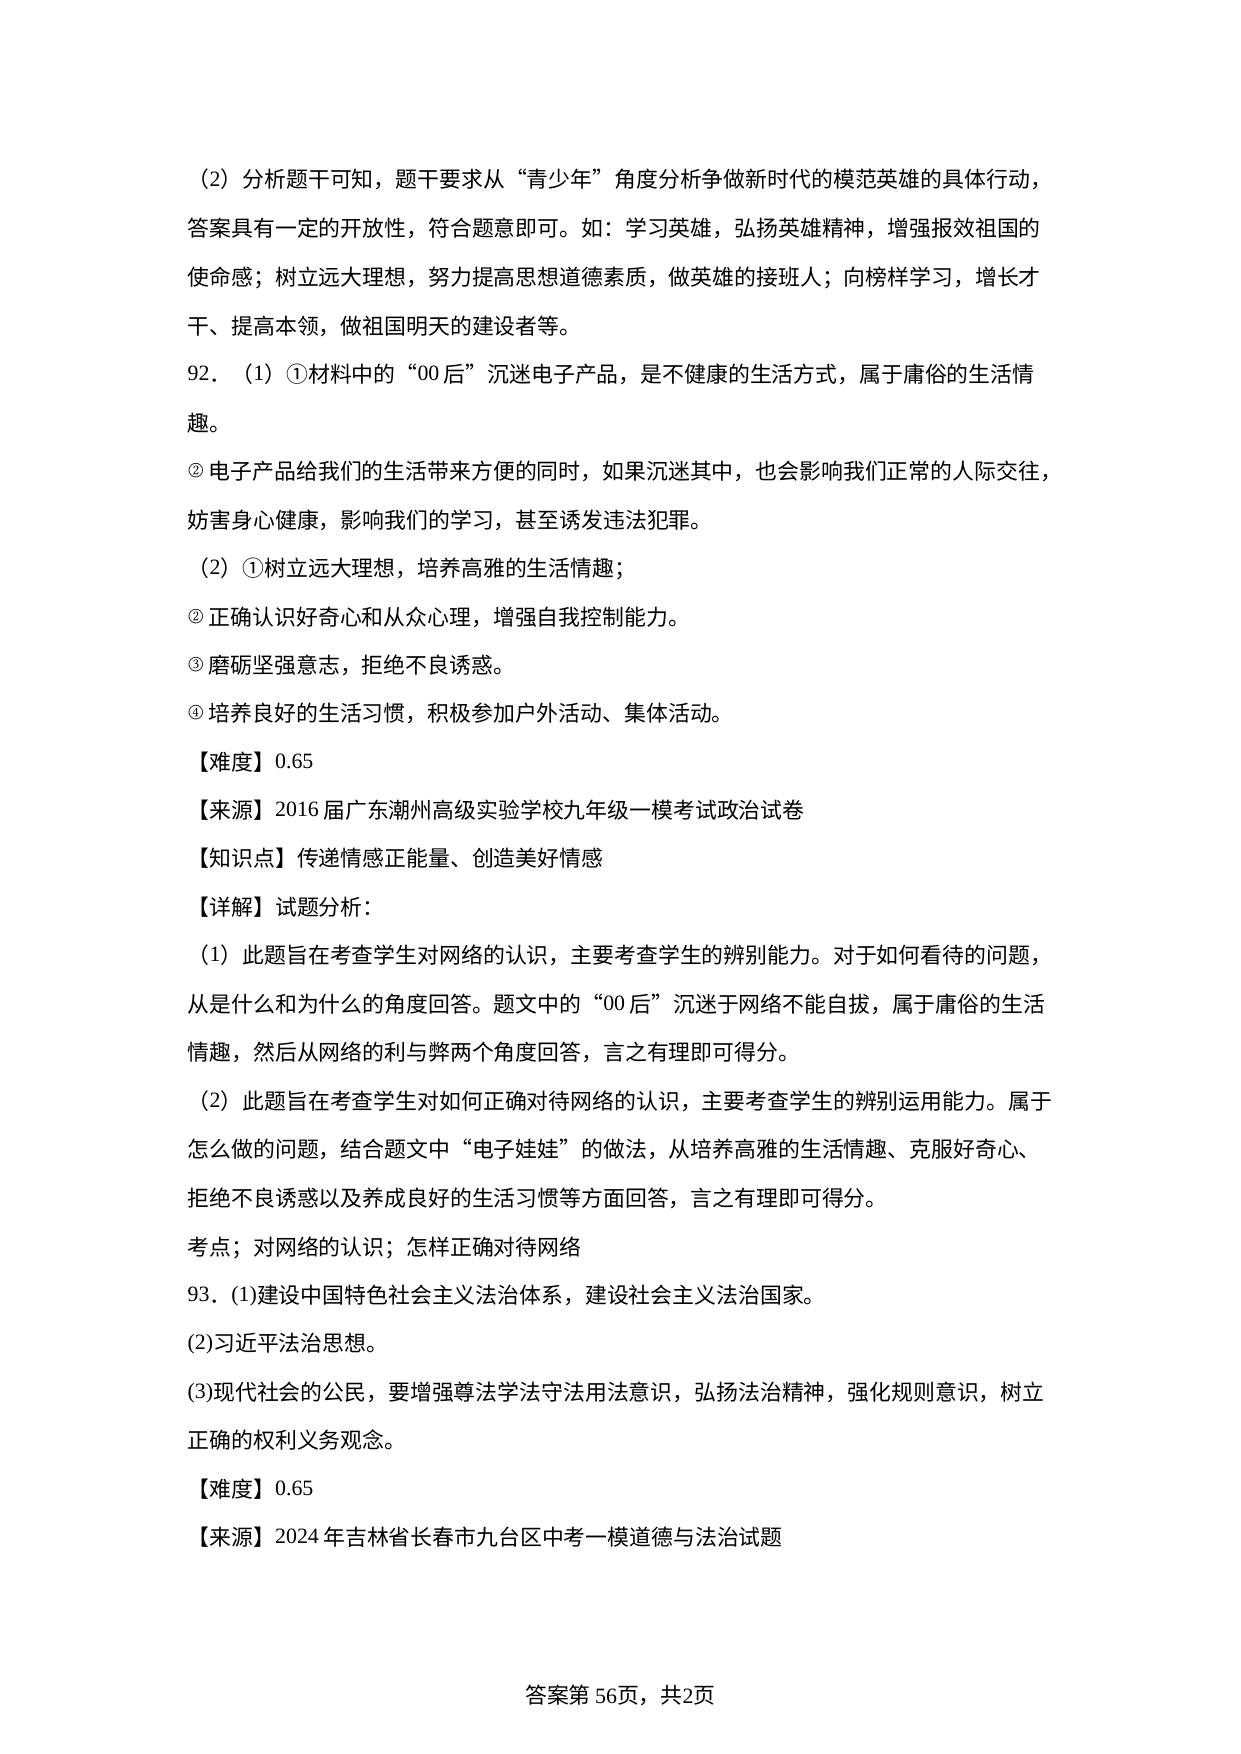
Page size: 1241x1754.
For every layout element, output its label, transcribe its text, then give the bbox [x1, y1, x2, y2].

text ④培养良好的生活习惯，积极参加户外活动、集体活动。 [187, 696, 1053, 728]
text 【知识点】传递情感正能量、创造美好情感 [187, 841, 1053, 873]
text 【来源】2016届广东潮州高级实验学校九年级一模考试政治试卷 [187, 792, 1053, 825]
text 92．（1）①材料中的“00后”沉迷电子产品，是不健康的生活方式，属于庸俗的生活情趣。 [187, 357, 1053, 438]
text （2）此题旨在考查学生对如何正确对待网络的认识，主要考查学生的辨别运用能力。属于怎么做的问题，结合题文中“电子娃娃”的做法，从培养高雅的生活情趣、克服好奇心、拒绝不良诱惑以及养成良好的生活习惯等方面回答，言之有理即可得分。 [187, 1083, 1053, 1213]
text （1）此题旨在考查学生对网络的认识，主要考查学生的辨别能力。对于如何看待的问题，从是什么和为什么的角度回答。题文中的“00后”沉迷于网络不能自拔，属于庸俗的生活情趣，然后从网络的利与弊两个角度回答，言之有理即可得分。 [187, 937, 1053, 1067]
text ②正确认识好奇心和从众心理，增强自我控制能力。 [187, 599, 1053, 632]
text 【难度】0.65 [187, 1471, 1053, 1504]
text (2)习近平法治思想。 [187, 1326, 1053, 1358]
text （2）分析题干可知，题干要求从“青少年”角度分析争做新时代的模范英雄的具体行动，答案具有一定的开放性，符合题意即可。如：学习英雄，弘扬英雄精神，增强报效祖国的使命感；树立远大理想，努力提高思想道德素质，做英雄的接班人；向榜样学习，增长才干、提高本领，做祖国明天的建设者等。 [187, 162, 1053, 341]
text 【难度】0.65 [187, 744, 1053, 777]
text (3)现代社会的公民，要增强尊法学法守法用法意识，弘扬法治精神，强化规则意识，树立正确的权利义务观念。 [187, 1374, 1053, 1455]
text （2）①树立远大理想，培养高雅的生活情趣； [187, 551, 1053, 583]
text 考点；对网络的认识；怎样正确对待网络 [187, 1229, 1053, 1262]
text ②电子产品给我们的生活带来方便的同时，如果沉迷其中，也会影响我们正常的人际交往，妨害身心健康，影响我们的学习，甚至诱发违法犯罪。 [187, 454, 1053, 535]
text 【来源】2024年吉林省长春市九台区中考一模道德与法治试题 [187, 1519, 1053, 1552]
text 【详解】试题分析： [187, 889, 1053, 922]
text 93．(1)建设中国特色社会主义法治体系，建设社会主义法治国家。 [187, 1277, 1053, 1310]
text ③磨砺坚强意志，拒绝不良诱惑。 [187, 647, 1053, 680]
